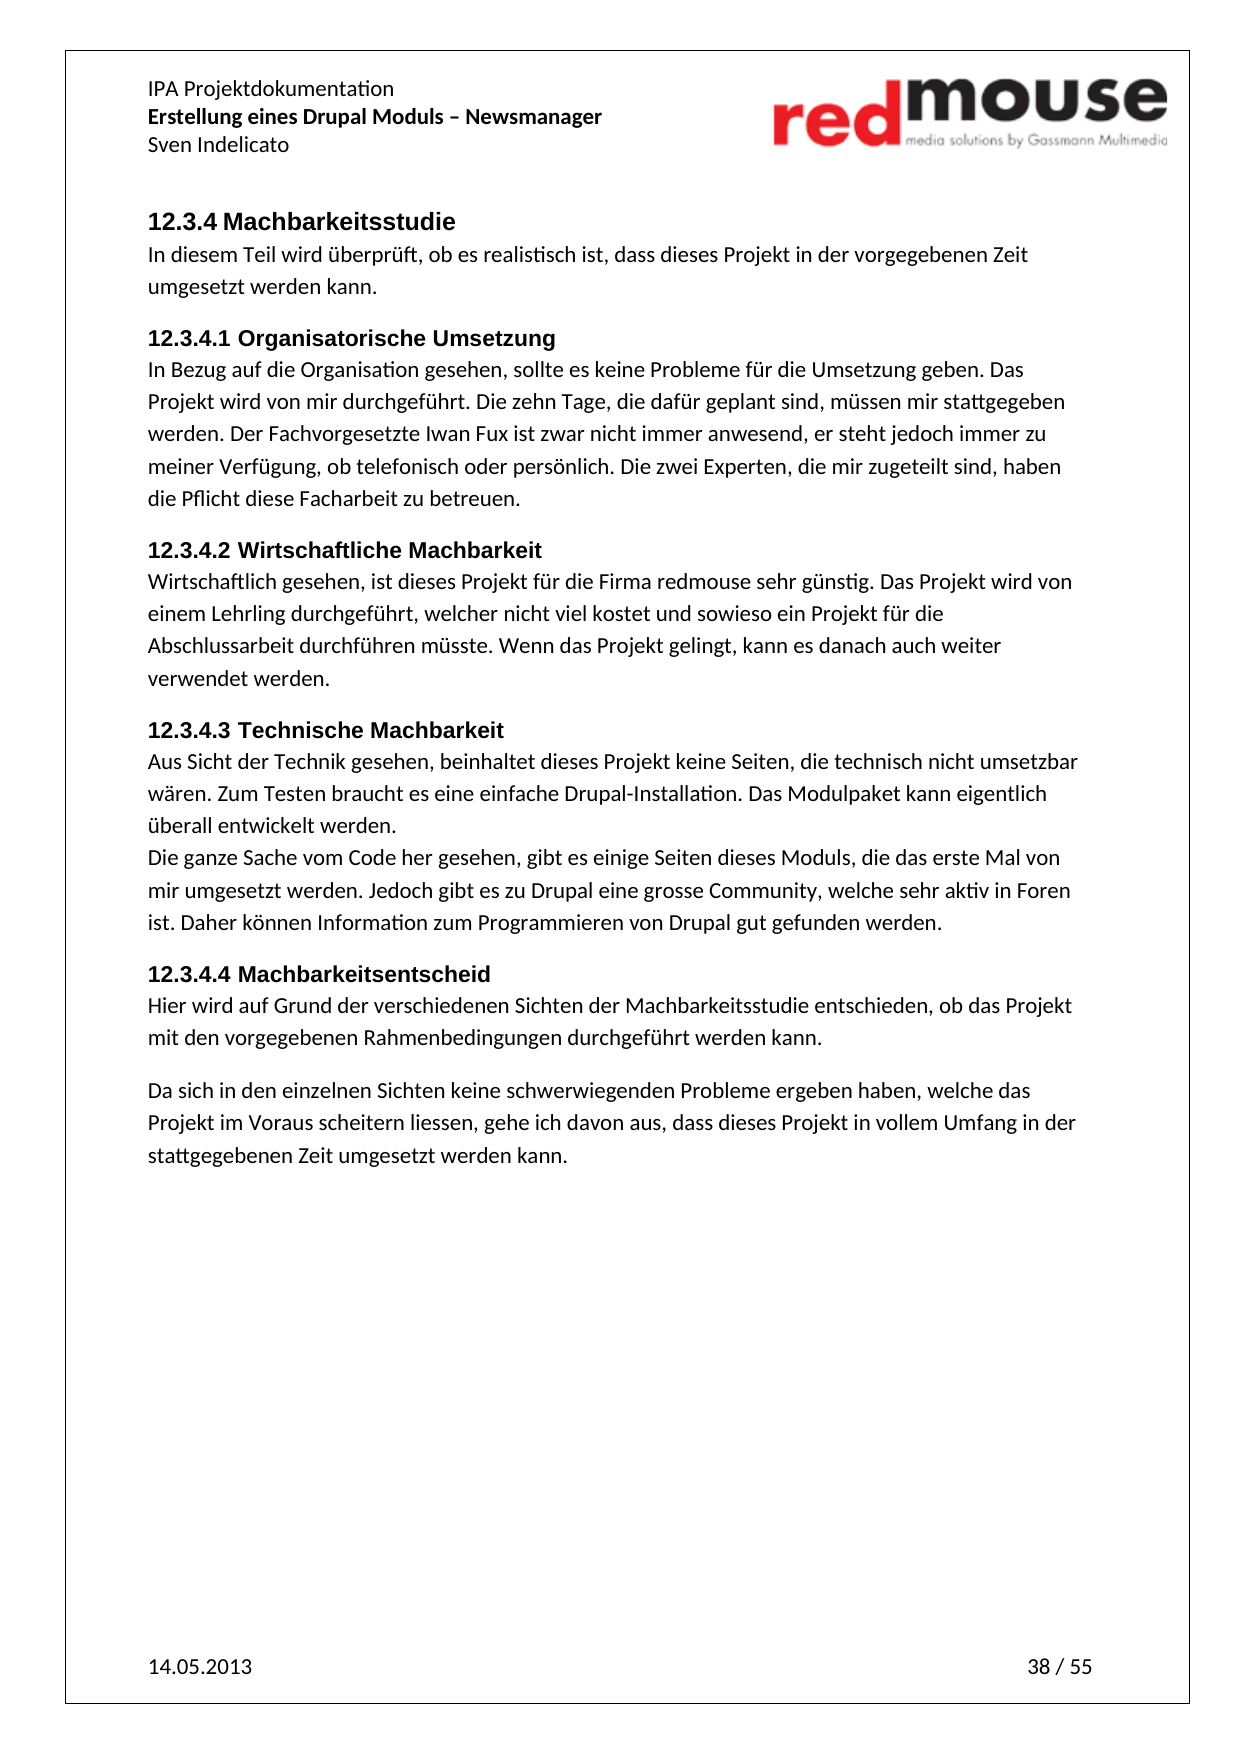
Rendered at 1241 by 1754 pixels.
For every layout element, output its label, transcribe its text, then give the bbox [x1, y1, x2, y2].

subtitle Organisatorische Umsetzung [148, 325, 1093, 351]
picture [773, 78, 1168, 149]
subtitle Technische Machbarkeit [148, 717, 1093, 743]
text Hier wird auf Grund der verschiedenen Sichten der Machbarkeitsstudie entschieden, ob das Projekt mit den vorgegebenen Rahmenbedingungen durchgeführt werden kann. [148, 991, 1093, 1051]
text Wirtschaftlich gesehen, ist dieses Projekt für die Firma redmouse sehr günstig. Das Projekt wird von einem Lehrling durchgeführt, welcher nicht viel kostet und sowieso ein Projekt für die Abschlussarbeit durchführen müsste. Wenn das Projekt gelingt, kann es danach auch weiter verwendet werden. [148, 567, 1093, 692]
subtitle Wirtschaftliche Machbarkeit [148, 537, 1093, 563]
text Aus Sicht der Technik gesehen, beinhaltet dieses Projekt keine Seiten, die technisch nicht umsetzbar wären. Zum Testen braucht es eine einfache Drupal-Installation. Das Modulpaket kann eigentlich überall entwickelt werden. Die ganze Sache vom Code her gesehen, gibt es einige Seiten dieses Moduls, die das erste Mal von mir umgesetzt werden. Jedoch gibt es zu Drupal eine grosse Community, welche sehr aktiv in Foren ist. Daher können Information zum Programmieren von Drupal gut gefunden werden. [148, 747, 1093, 936]
text In Bezug auf die Organisation gesehen, sollte es keine Probleme für die Umsetzung geben. Das Projekt wird von mir durchgeführt. Die zehn Tage, die dafür geplant sind, müssen mir stattgegeben werden. Der Fachvorgesetzte Iwan Fux ist zwar nicht immer anwesend, er steht jedoch immer zu meiner Verfügung, ob telefonisch oder persönlich. Die zwei Experten, die mir zugeteilt sind, haben die Pflicht diese Facharbeit zu betreuen. [148, 355, 1093, 512]
subtitle Machbarkeitsentscheid [148, 961, 1093, 987]
text Da sich in den einzelnen Sichten keine schwerwiegenden Probleme ergeben haben, welche das Projekt im Voraus scheitern liessen, gehe ich davon aus, dass dieses Projekt in vollem Umfang in der stattgegebenen Zeit umgesetzt werden kann. [148, 1076, 1093, 1169]
subtitle Machbarkeitsstudie [148, 207, 1093, 236]
text In diesem Teil wird überprüft, ob es realistisch ist, dass dieses Projekt in der vorgegebenen Zeit umgesetzt werden kann. [148, 240, 1093, 300]
